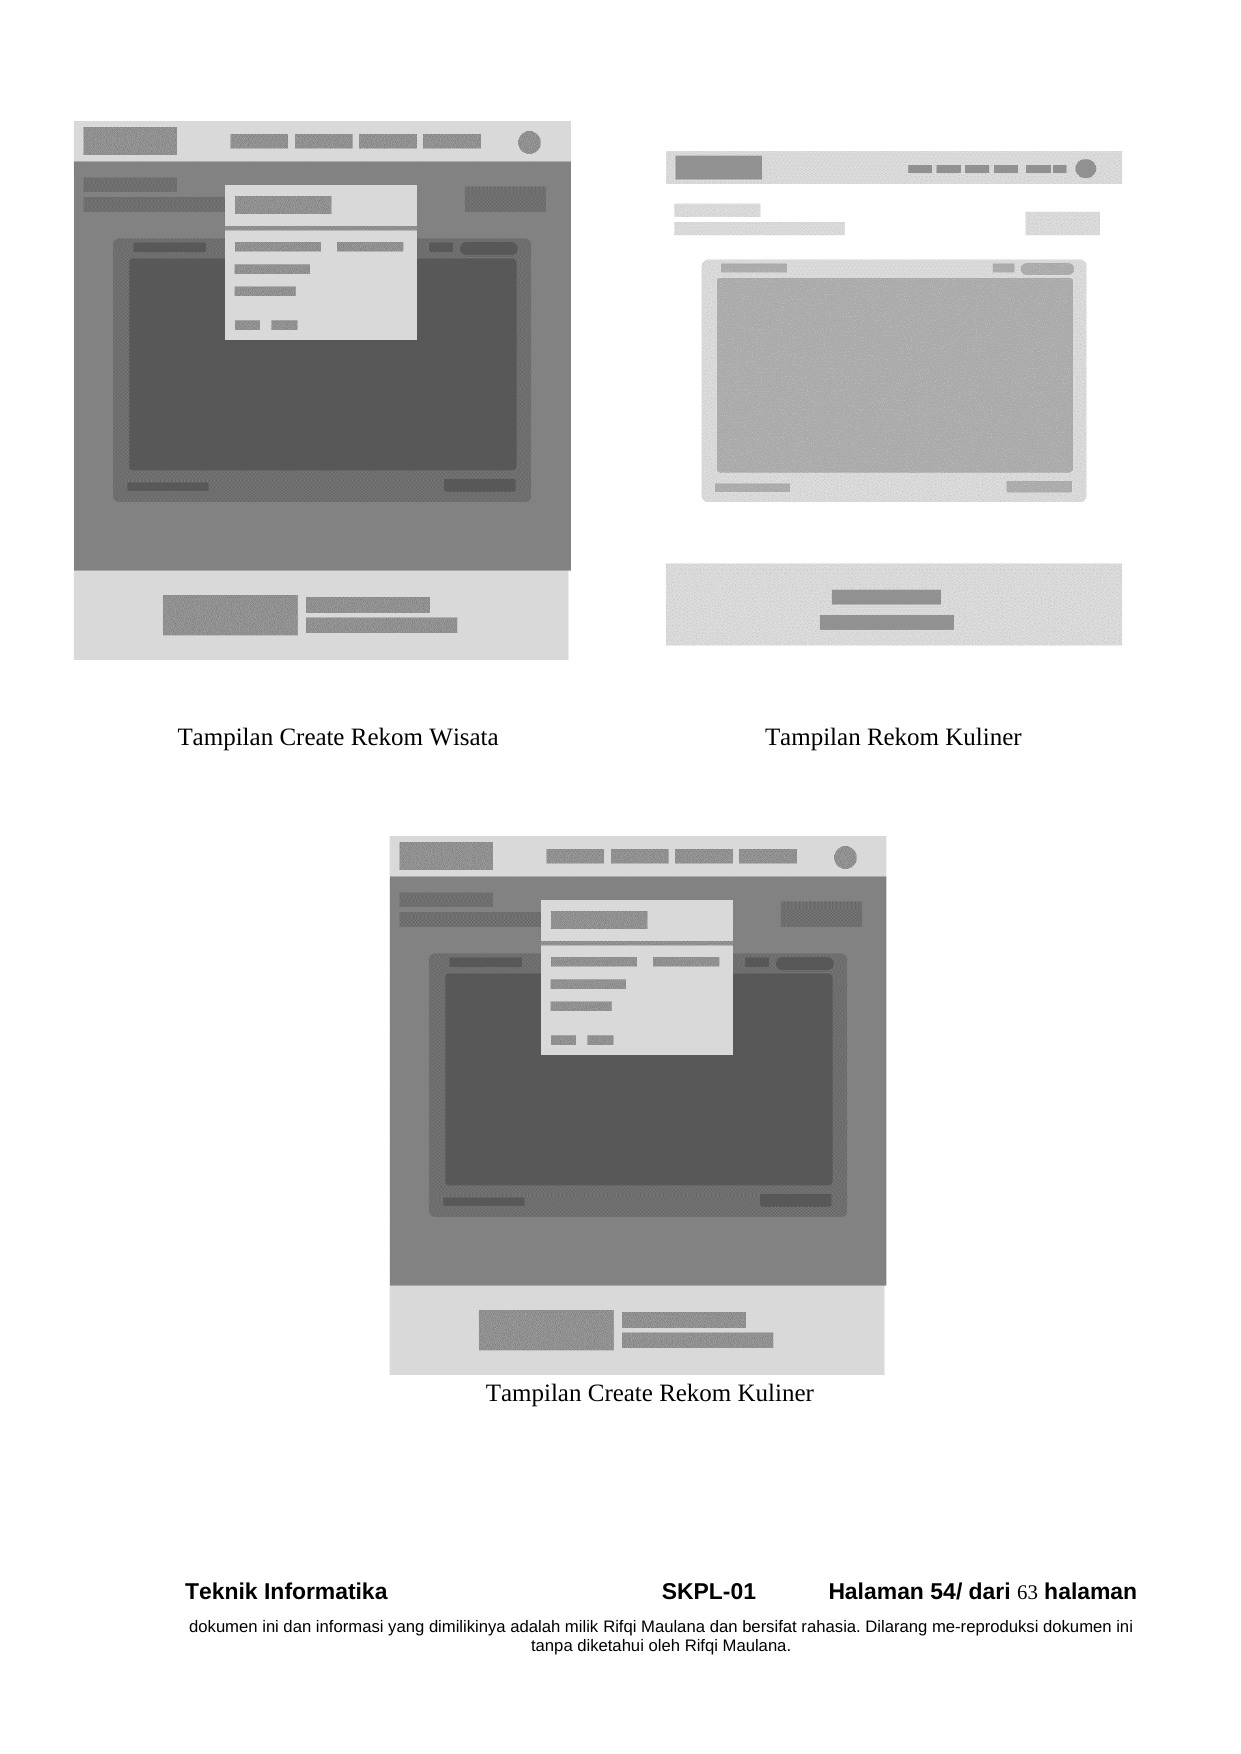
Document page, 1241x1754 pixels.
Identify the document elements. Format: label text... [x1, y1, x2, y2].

picture [665, 149, 1123, 648]
picture [73, 118, 571, 661]
text Tampilan Create Rekom Kuliner [177, 1378, 1122, 1407]
text Tampilan Create Rekom Wisata Tampilan Rekom Kuliner [177, 722, 1122, 751]
picture [389, 833, 887, 1376]
